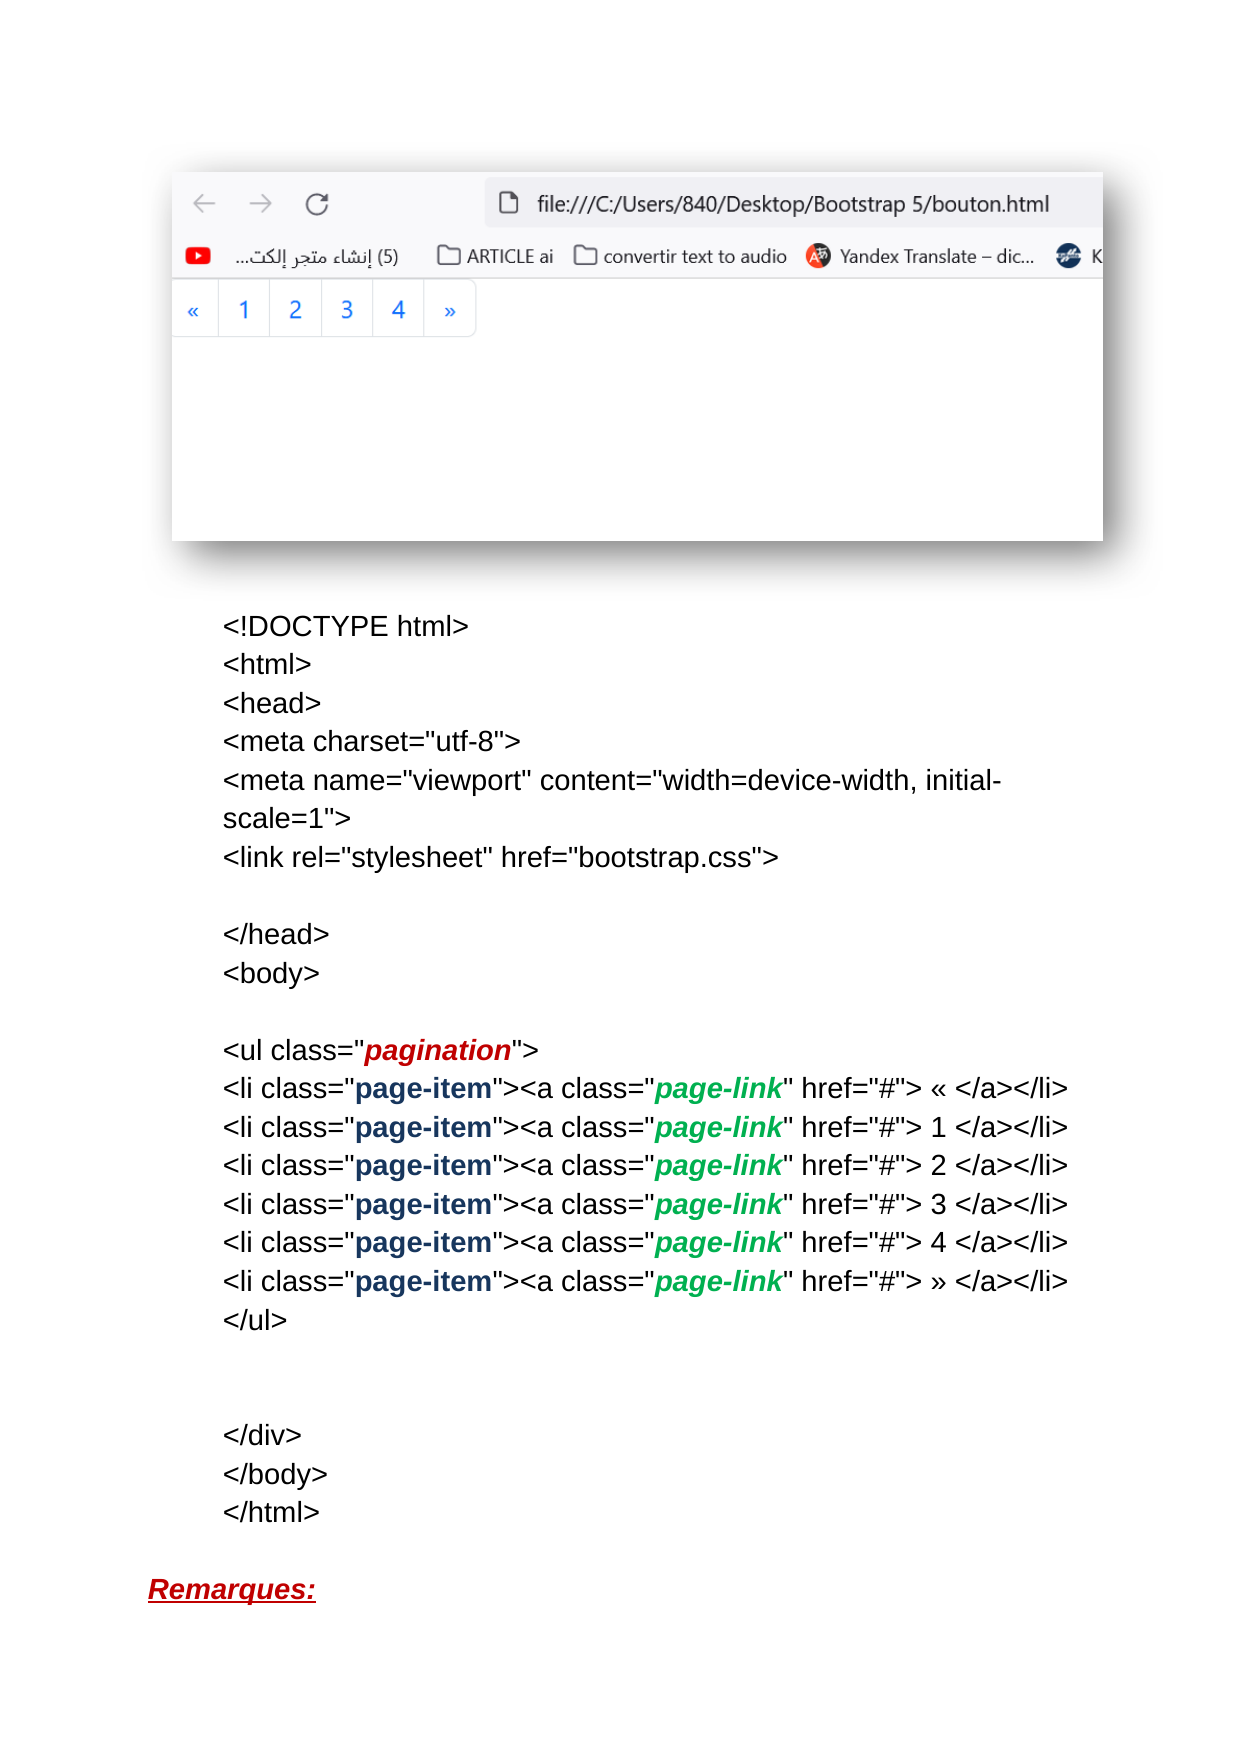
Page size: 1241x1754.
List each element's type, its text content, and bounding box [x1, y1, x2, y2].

list <link rel="stylesheet" href="bootstrap.css"> [223, 840, 1093, 874]
picture [172, 172, 1103, 541]
list <li class="page-item"><a class="page-link" href="#"> « </a></li> [223, 1071, 1093, 1105]
list <li class="page-item"><a class="page-link" href="#"> 3 </a></li> [223, 1187, 1093, 1221]
list <ul class="pagination"> [223, 1033, 1093, 1066]
list </head> [223, 917, 1093, 951]
list <li class="page-item"><a class="page-link" href="#"> » </a></li> [223, 1264, 1093, 1298]
list <meta charset="utf-8"> [223, 724, 1093, 758]
list <body> [223, 956, 1093, 989]
list <li class="page-item"><a class="page-link" href="#"> 4 </a></li> [223, 1226, 1093, 1259]
list <li class="page-item"><a class="page-link" href="#"> 1 </a></li> [223, 1110, 1093, 1143]
list <!DOCTYPE html> [223, 609, 1093, 642]
list <meta name="viewport" content="width=device-width, initial-scale=1"> [223, 763, 1093, 835]
list <li class="page-item"><a class="page-link" href="#"> 2 </a></li> [223, 1148, 1093, 1182]
list </ul> [223, 1303, 1093, 1336]
list Remarques: [148, 1572, 1093, 1606]
list </html> [223, 1495, 1093, 1529]
list <head> [223, 686, 1093, 719]
list </body> [223, 1457, 1093, 1490]
list </div> [223, 1418, 1093, 1452]
list <html> [223, 647, 1093, 681]
